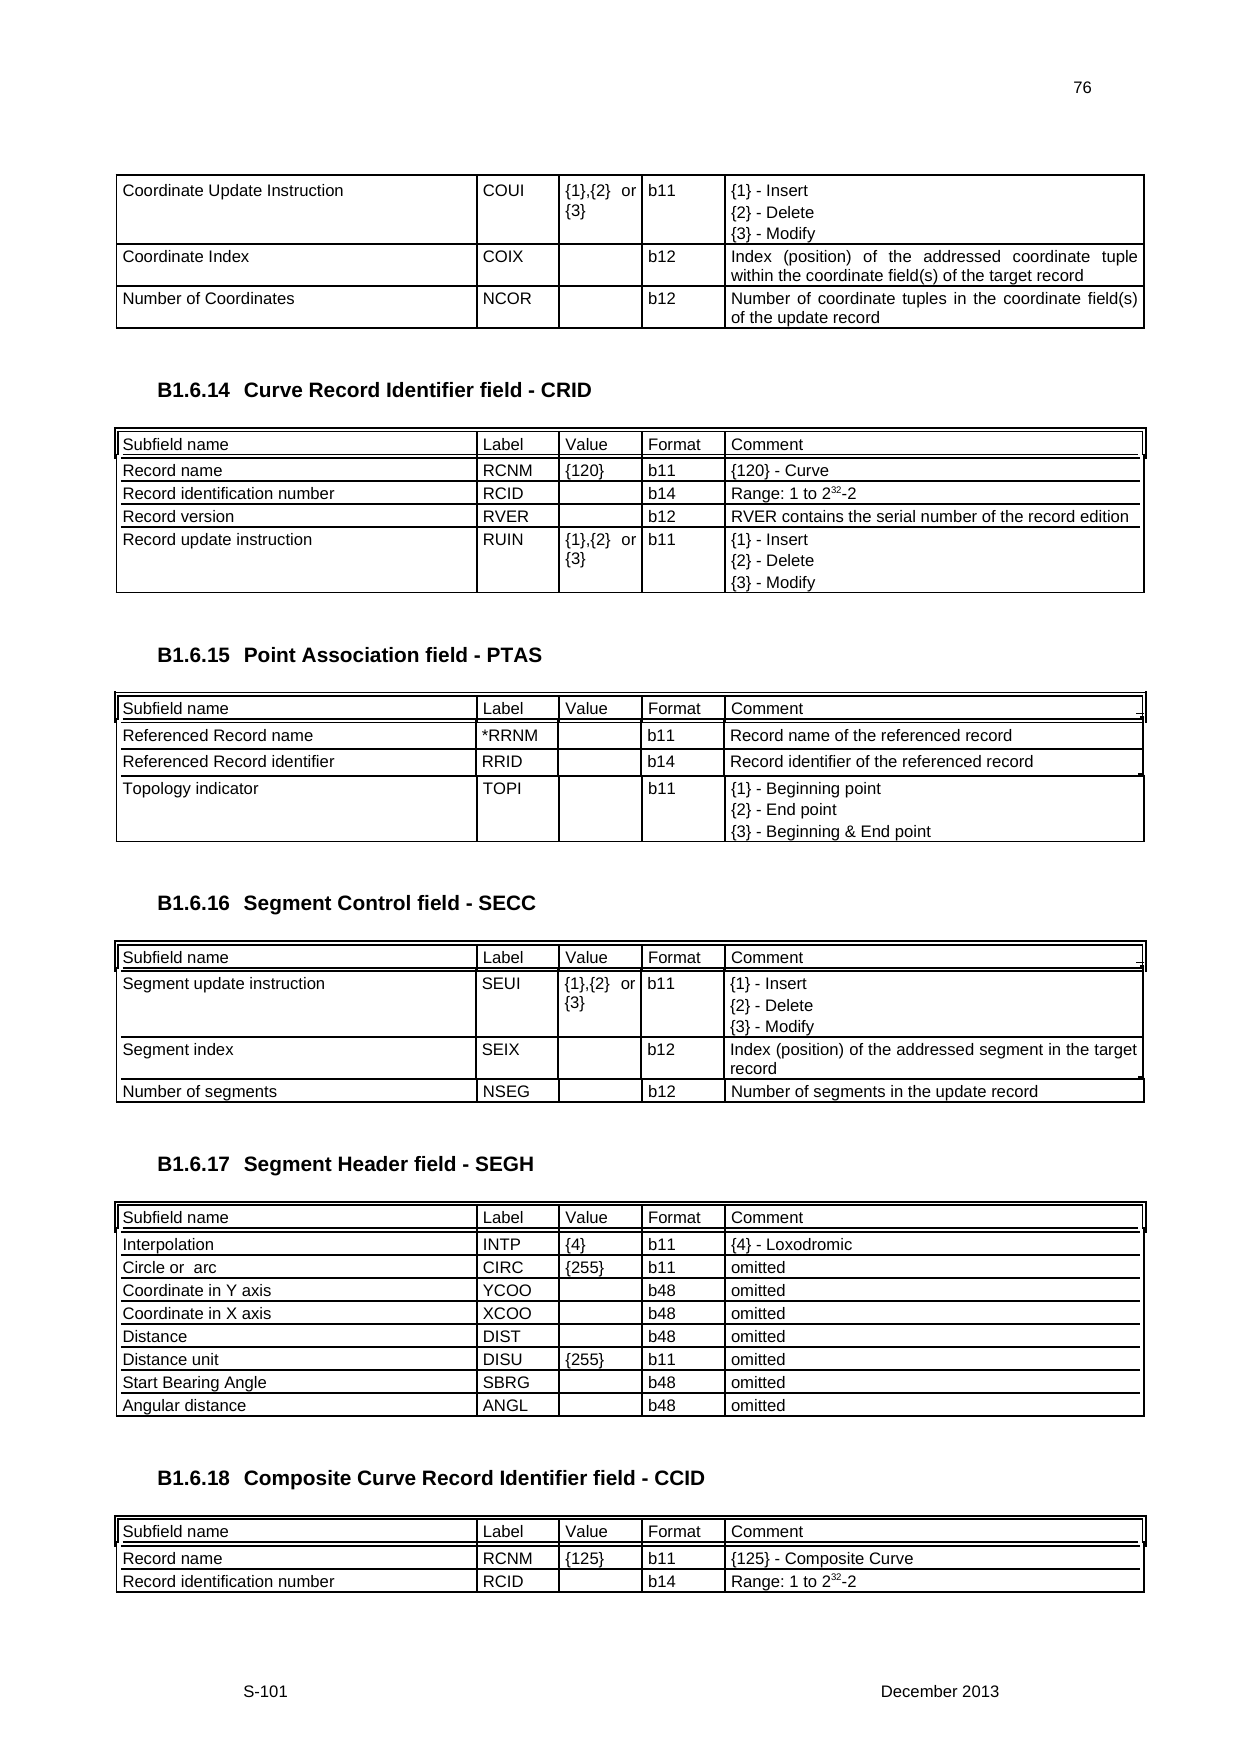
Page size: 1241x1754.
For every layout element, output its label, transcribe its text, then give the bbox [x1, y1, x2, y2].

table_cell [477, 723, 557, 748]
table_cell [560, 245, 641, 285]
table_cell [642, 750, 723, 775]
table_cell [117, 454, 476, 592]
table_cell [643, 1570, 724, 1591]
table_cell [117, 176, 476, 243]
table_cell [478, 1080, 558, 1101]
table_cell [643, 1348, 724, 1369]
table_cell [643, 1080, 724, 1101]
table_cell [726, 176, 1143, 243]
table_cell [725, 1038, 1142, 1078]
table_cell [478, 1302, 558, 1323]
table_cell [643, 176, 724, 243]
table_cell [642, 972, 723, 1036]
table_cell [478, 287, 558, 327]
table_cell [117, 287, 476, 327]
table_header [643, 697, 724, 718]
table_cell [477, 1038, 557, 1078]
list Curve Record Identifier field - CRID [157, 378, 1094, 402]
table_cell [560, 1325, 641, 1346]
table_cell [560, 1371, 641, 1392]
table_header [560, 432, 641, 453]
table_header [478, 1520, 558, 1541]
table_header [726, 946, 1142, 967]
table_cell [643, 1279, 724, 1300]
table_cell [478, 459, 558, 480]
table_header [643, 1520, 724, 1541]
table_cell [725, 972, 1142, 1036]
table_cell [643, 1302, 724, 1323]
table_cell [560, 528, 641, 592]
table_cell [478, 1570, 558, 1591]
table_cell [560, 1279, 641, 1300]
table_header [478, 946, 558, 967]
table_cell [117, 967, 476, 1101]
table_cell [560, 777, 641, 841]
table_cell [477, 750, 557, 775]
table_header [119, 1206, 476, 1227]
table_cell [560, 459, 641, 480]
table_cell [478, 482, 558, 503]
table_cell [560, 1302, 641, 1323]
list Composite Curve Record Identifier field - CCID [157, 1466, 1094, 1490]
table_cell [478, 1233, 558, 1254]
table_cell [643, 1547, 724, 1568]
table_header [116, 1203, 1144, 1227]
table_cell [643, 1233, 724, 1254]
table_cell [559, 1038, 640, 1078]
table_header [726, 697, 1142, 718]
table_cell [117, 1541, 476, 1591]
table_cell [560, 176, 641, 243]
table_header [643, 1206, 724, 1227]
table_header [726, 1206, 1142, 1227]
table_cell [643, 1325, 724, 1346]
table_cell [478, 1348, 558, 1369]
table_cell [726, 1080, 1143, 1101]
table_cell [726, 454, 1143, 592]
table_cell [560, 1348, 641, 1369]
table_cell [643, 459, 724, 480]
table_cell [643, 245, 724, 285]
list Segment Control field - SECC [157, 891, 1094, 915]
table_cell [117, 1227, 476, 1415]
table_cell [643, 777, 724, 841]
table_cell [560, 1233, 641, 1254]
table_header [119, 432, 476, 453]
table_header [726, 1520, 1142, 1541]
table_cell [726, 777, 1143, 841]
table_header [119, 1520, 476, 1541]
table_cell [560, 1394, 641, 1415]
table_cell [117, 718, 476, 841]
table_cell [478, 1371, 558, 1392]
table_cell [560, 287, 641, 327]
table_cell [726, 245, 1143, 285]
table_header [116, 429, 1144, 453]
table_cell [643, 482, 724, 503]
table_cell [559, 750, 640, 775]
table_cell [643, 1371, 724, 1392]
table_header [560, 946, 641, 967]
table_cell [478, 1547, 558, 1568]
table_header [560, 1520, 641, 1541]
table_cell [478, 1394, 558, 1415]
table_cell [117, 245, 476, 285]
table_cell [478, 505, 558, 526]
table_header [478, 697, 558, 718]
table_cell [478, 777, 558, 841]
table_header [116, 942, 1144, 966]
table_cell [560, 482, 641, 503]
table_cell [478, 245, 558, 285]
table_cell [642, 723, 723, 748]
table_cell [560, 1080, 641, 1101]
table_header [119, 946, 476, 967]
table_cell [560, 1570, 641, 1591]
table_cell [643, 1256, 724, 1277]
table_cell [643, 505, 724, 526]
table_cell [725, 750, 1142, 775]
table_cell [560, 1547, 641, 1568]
list Point Association field - PTAS [157, 642, 1094, 666]
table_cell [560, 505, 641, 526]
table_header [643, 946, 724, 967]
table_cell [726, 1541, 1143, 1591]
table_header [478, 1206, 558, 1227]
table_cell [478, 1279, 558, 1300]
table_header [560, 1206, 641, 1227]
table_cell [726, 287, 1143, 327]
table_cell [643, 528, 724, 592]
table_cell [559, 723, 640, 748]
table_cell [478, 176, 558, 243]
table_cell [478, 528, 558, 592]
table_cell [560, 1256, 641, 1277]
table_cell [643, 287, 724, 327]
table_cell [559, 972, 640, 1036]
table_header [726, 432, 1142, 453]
list Segment Header field - SEGH [157, 1152, 1094, 1176]
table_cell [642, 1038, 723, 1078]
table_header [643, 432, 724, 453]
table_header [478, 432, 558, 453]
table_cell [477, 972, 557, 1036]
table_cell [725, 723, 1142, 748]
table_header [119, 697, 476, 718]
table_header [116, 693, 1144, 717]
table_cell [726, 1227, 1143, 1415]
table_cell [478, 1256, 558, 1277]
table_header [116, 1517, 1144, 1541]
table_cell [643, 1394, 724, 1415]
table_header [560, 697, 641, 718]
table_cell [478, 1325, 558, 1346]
